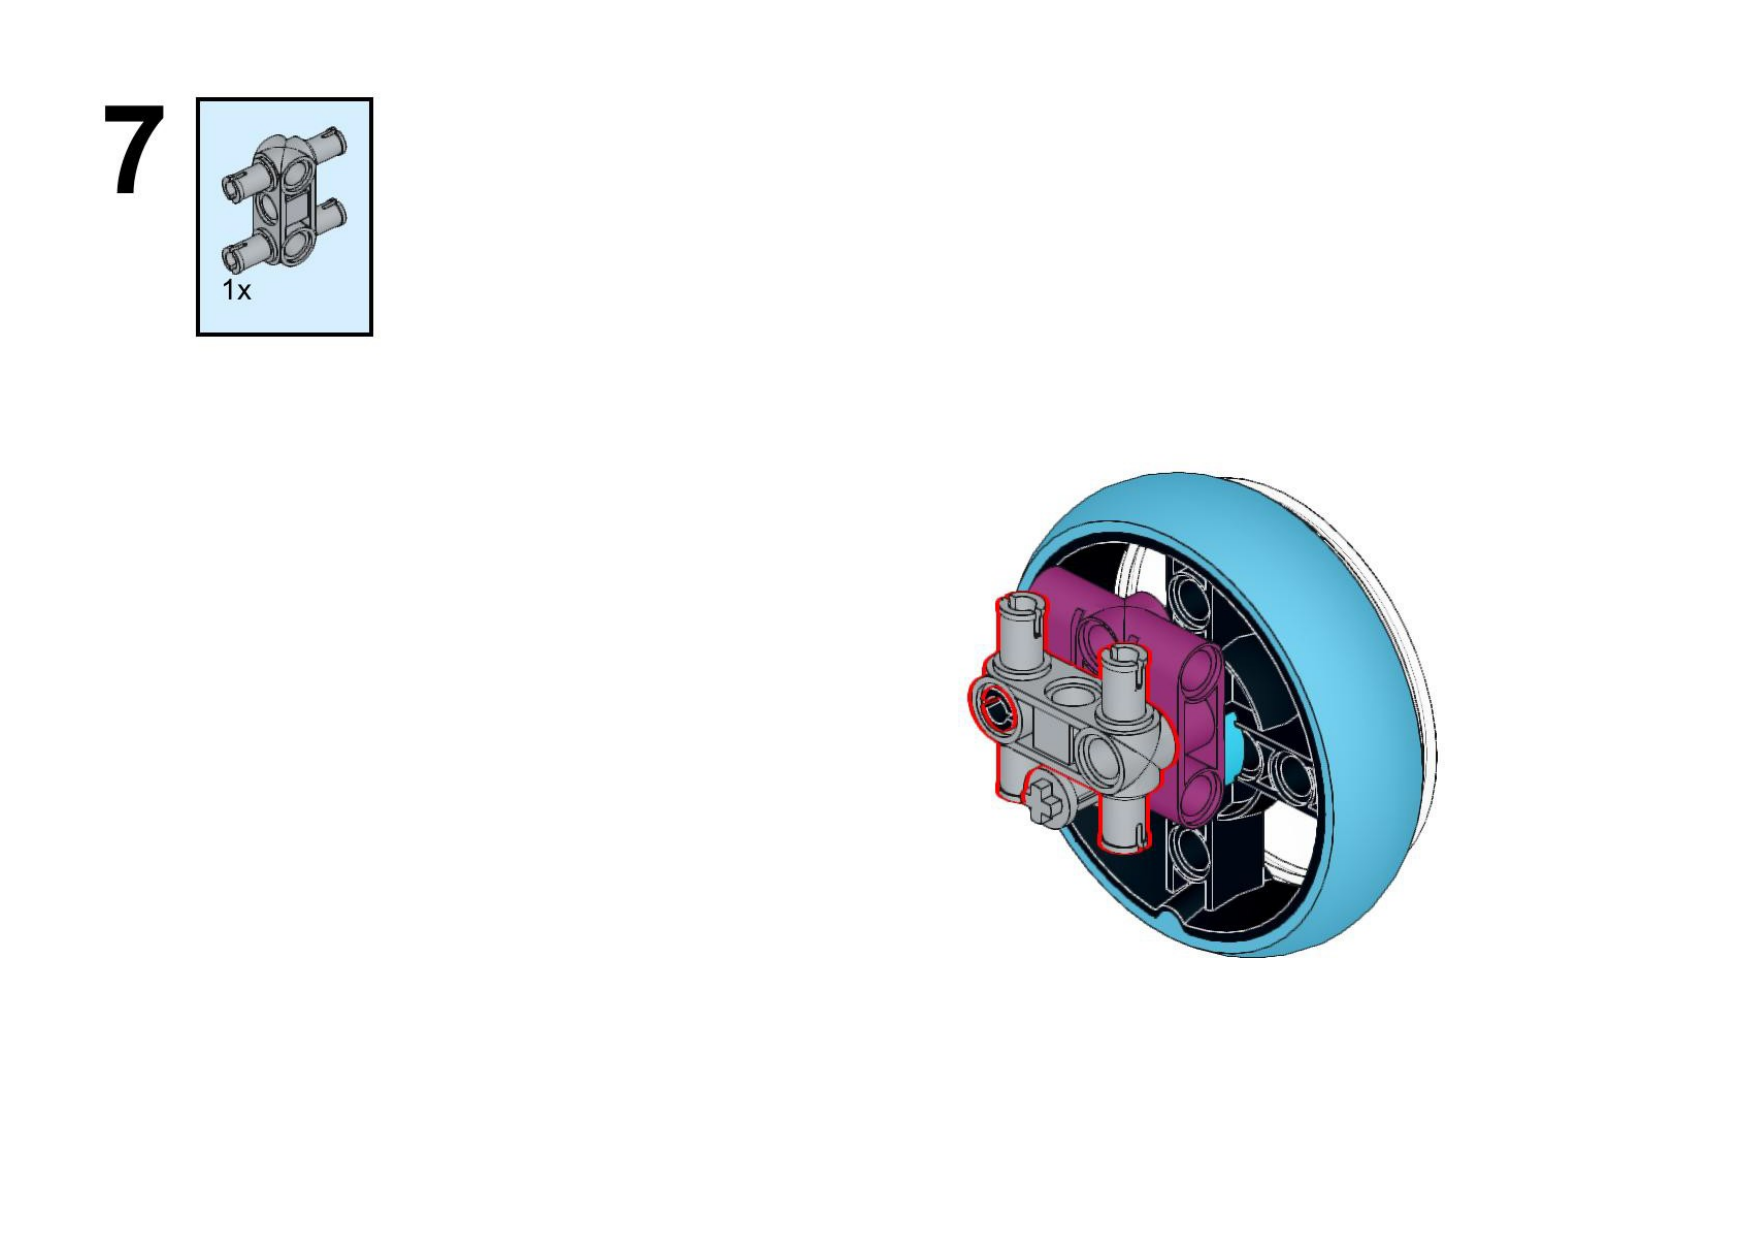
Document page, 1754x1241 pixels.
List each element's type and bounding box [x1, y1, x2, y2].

picture [100, 91, 1445, 958]
